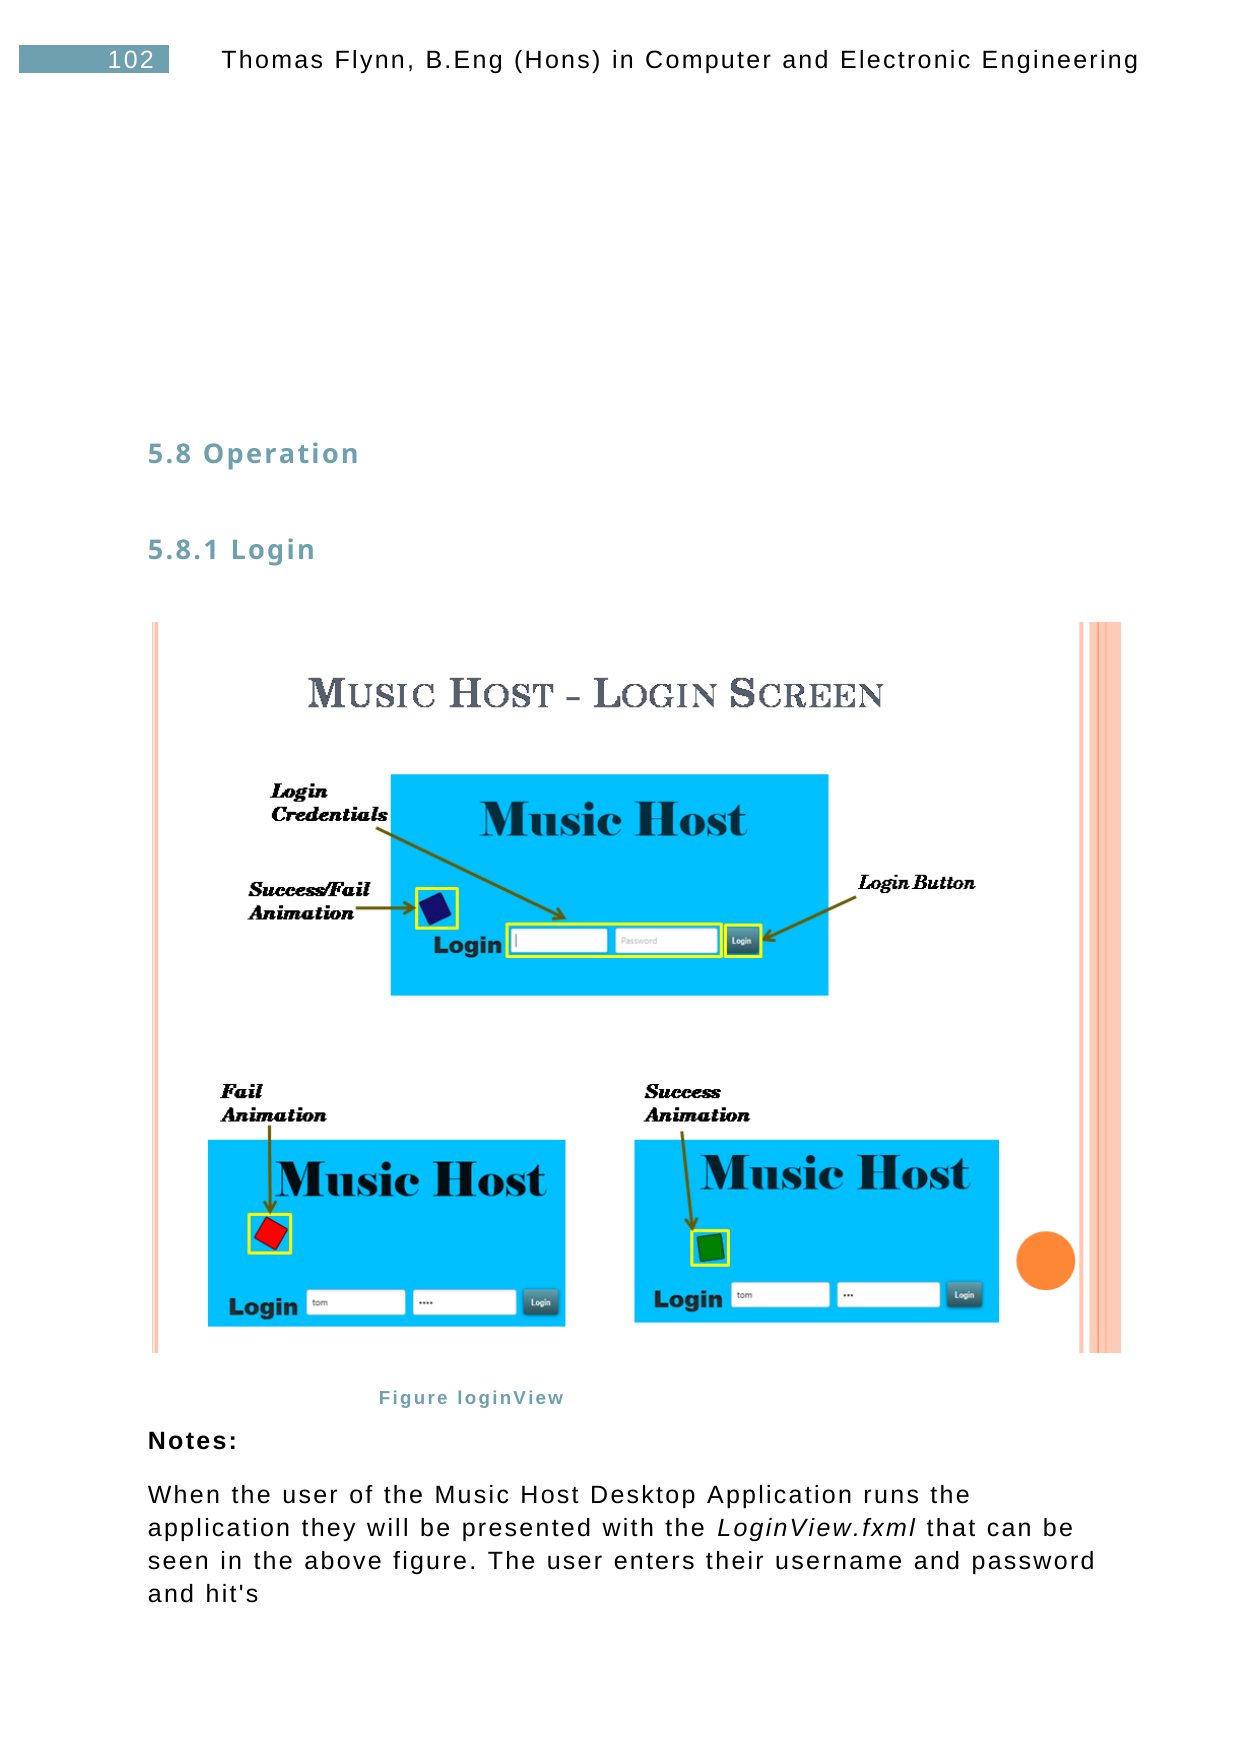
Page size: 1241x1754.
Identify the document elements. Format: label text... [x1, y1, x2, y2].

text Notes: [148, 1426, 1122, 1455]
picture [147, 622, 1122, 1353]
text When the user of the Music Host Desktop Application runs the application they will be presented with the LoginView.fxml that can be seen in the above figure. The user enters their username and password and hit's [148, 1480, 1122, 1608]
subtitle 5.8.1 Login [148, 531, 1122, 567]
subtitle 5.8 Operation [148, 434, 1122, 471]
